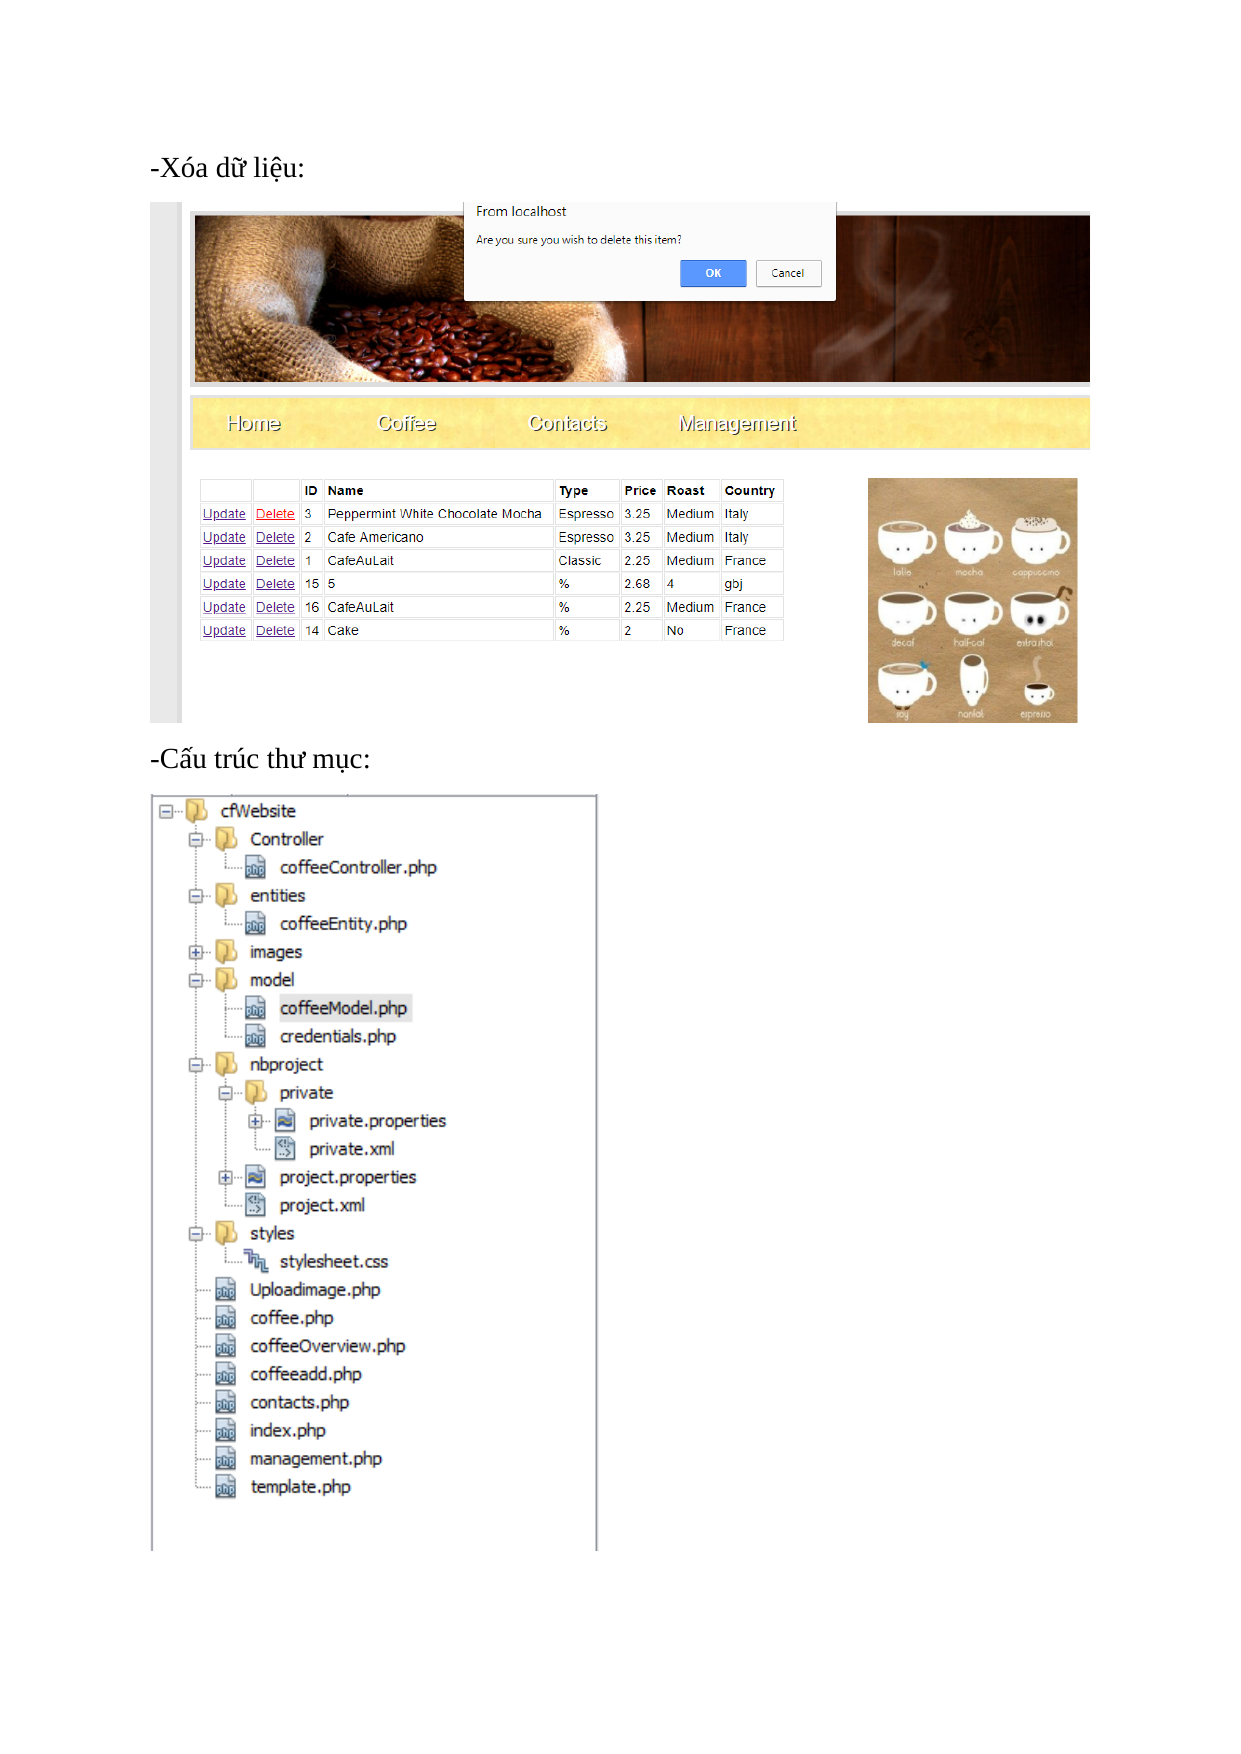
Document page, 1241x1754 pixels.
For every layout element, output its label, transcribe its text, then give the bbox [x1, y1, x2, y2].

text -Cấu trúc thư mục: [150, 742, 1090, 775]
text -Xóa dữ liệu: [150, 150, 1090, 183]
picture [150, 202, 1091, 723]
picture [150, 794, 599, 1551]
